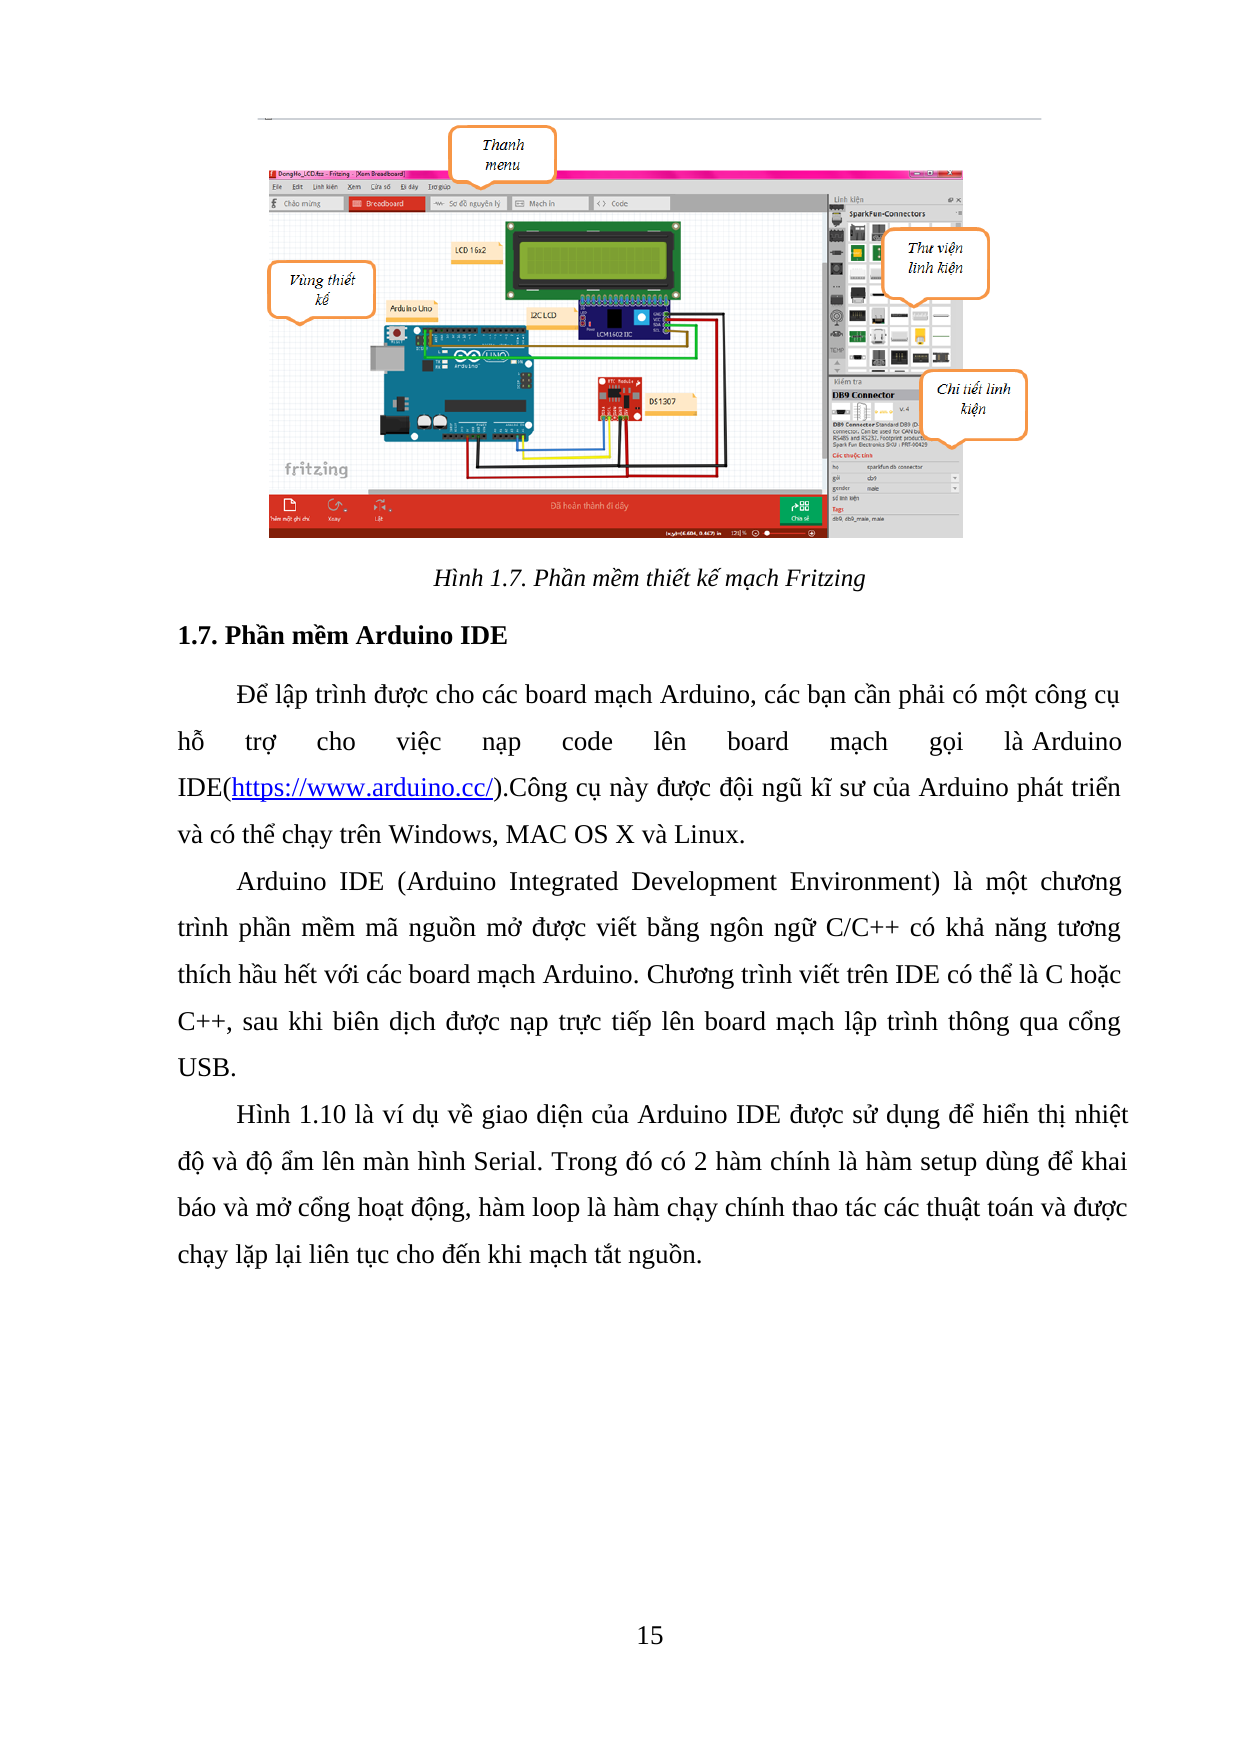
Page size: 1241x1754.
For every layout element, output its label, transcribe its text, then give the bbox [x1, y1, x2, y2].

text Để lập trình được cho các board mạch Arduino, các bạn cần phải có một công cụ hỗ trợ cho việc nạp code lên board mạch gọi là Arduino IDE(https://www.arduino.cc/).Công cụ này được đội ngũ kĩ sư của Arduino phát triển và có thể chạy trên Windows, MAC OS X và Linux. [177, 678, 1122, 849]
text Hình 1.10 là ví dụ về giao diện của Arduino IDE được sử dụng để hiển thị nhiệt độ và độ ẩm lên màn hình Serial. Trong đó có 2 hàm chính là hàm setup dùng để khai báo và mở cổng hoạt động, hàm loop là hàm chạy chính thao tác các thuật toán và được chạy lặp lại liên tục cho đến khi mạch tắt nguồn. [177, 1098, 1130, 1269]
text Hình 1.7. Phần mềm thiết kế mạch Fritzing [177, 563, 1122, 592]
text Arduino IDE (Arduino Integrated Development Environment) là một chương trình phần mềm mã nguồn mở được viết bằng ngôn ngữ C/C++ có khả năng tương thích hầu hết với các board mạch Arduino. Chương trình viết trên IDE có thể là C hoặc C++, sau khi biên dịch được nạp trực tiếp lên board mạch lập trình thông qua cổng USB. [177, 865, 1122, 1082]
subtitle 1.7. Phần mềm Arduino IDE [177, 619, 1122, 650]
